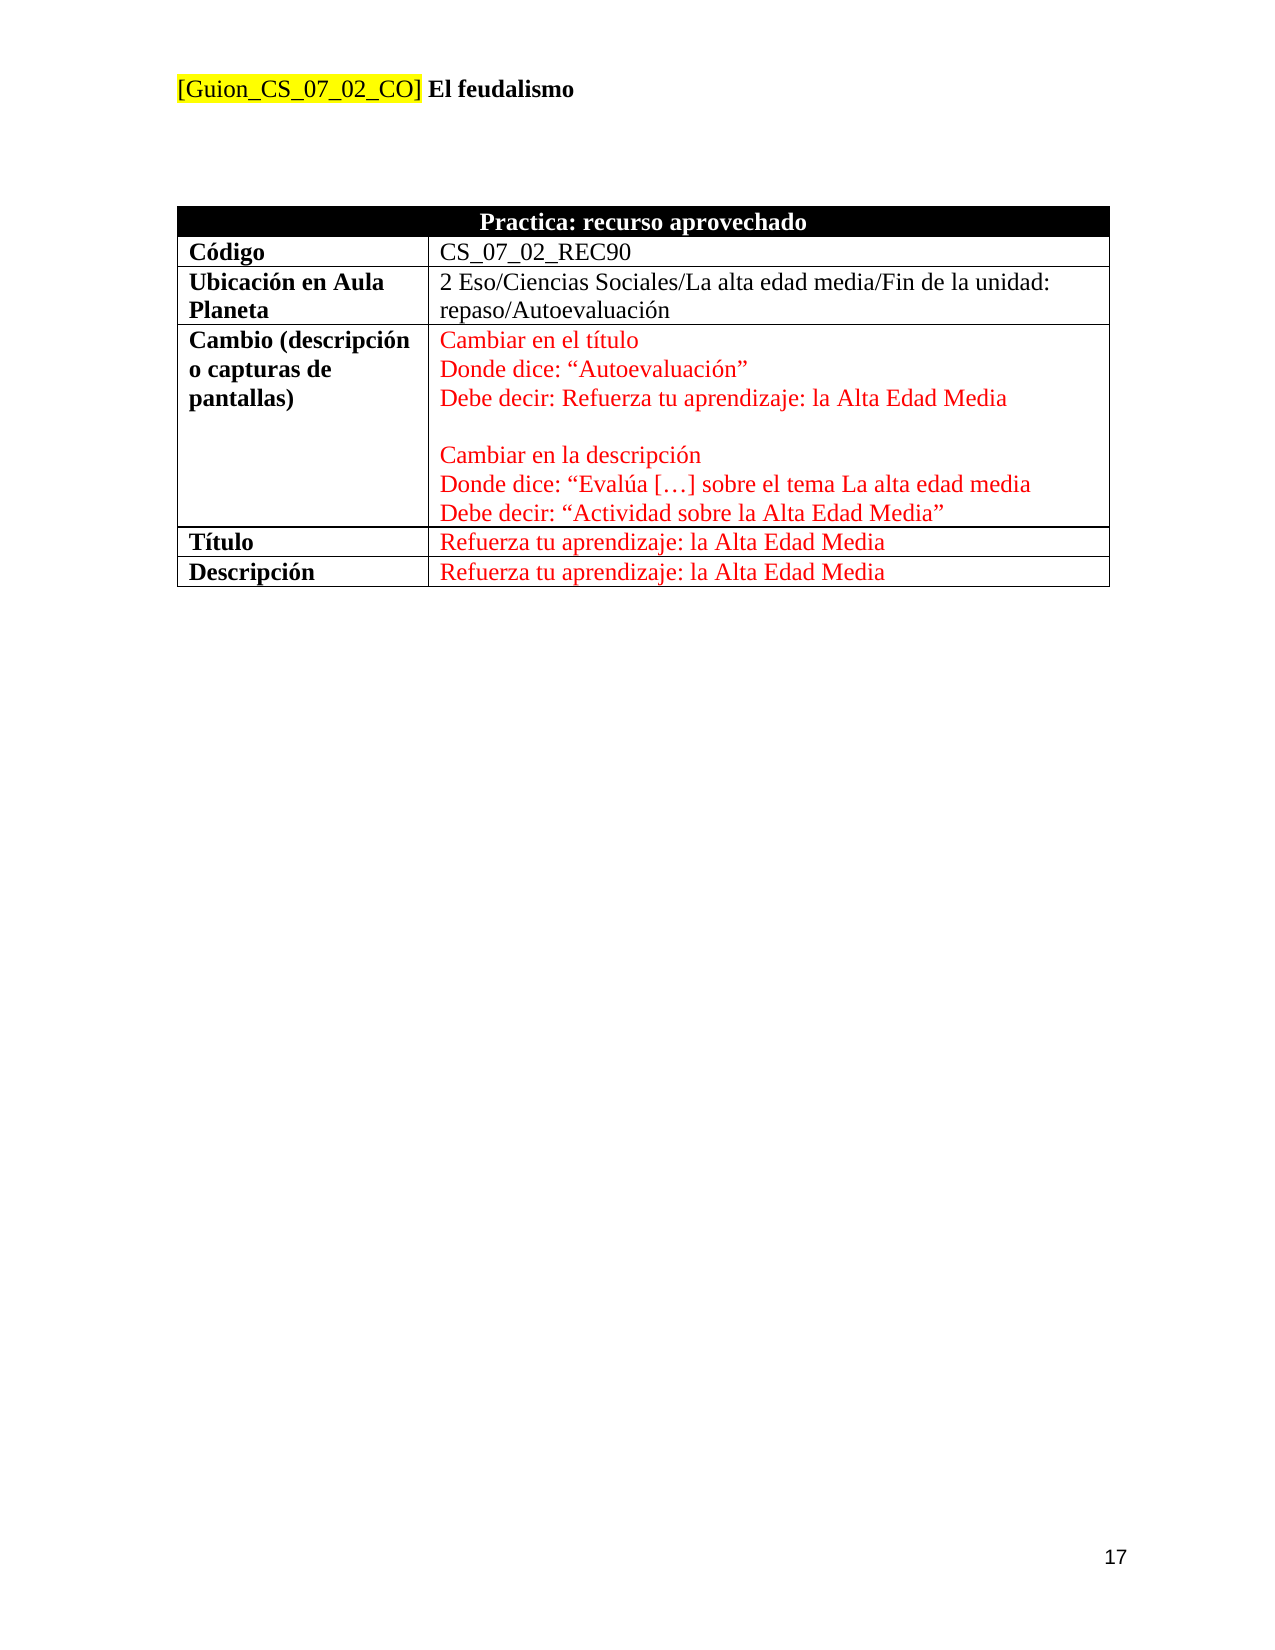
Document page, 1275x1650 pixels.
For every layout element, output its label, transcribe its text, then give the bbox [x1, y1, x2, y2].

table_cell Refuerza tu aprendizaje: la Alta Edad Media [429, 557, 1109, 586]
table_cell Refuerza tu aprendizaje: la Alta Edad Media [429, 528, 1109, 556]
table_cell Cambiar en el título Donde dice: “Autoevaluación” Debe decir: Refuerza tu aprendizaje: la Alta Edad Media Cambiar en la descripción Donde dice: “Evalúa […] sobre el tema La alta edad media Debe decir: “Actividad sobre la Alta Edad Media” [429, 325, 1109, 526]
table_cell Descripción [178, 557, 428, 586]
table_cell Código [178, 237, 428, 266]
table_cell Título [178, 528, 428, 556]
table_cell Ubicación en Aula Planeta [178, 267, 428, 324]
table_cell Cambio (descripción o capturas de pantallas) [178, 325, 428, 526]
table_header Practica: recurso aprovechado [178, 207, 1109, 236]
table_cell CS_07_02_REC90 [429, 237, 1109, 266]
table_cell 2 Eso/Ciencias Sociales/La alta edad media/Fin de la unidad: repaso/Autoevaluación [429, 267, 1109, 324]
